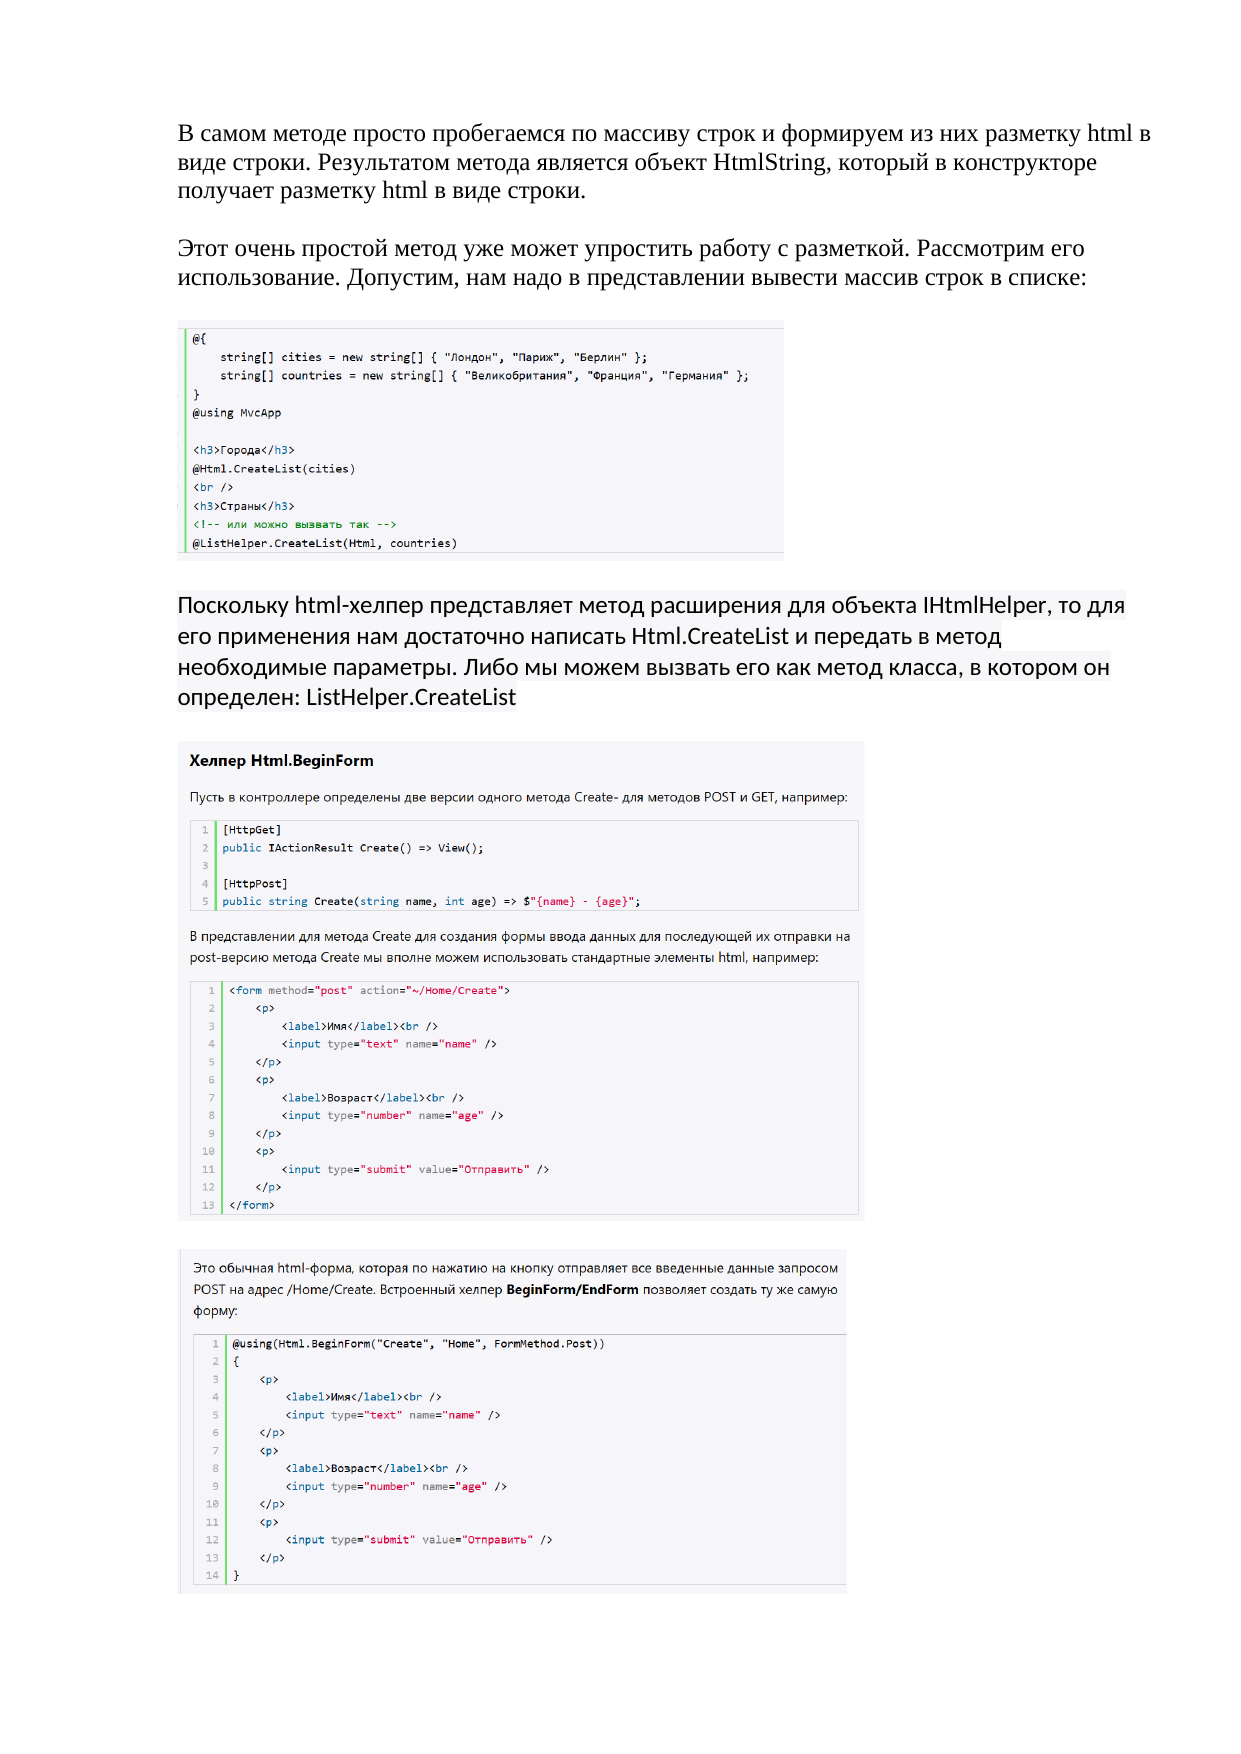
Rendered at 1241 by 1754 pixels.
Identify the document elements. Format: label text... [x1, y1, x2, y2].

picture [177, 320, 785, 561]
text Поскольку html-хелпер представляет метод расширения для объекта IHtmlHelper, то для его применения нам достаточно написать Html.CreateList и передать в метод необходимые параметры. Либо мы можем вызвать его как метод класса, в котором он определен: ListHelper.CreateList [517, 590, 1152, 712]
text В самом методе просто пробегаемся по массиву строк и формируем из них разметку html в виде строки. Результатом метода является объект HtmlString, который в конструкторе получает разметку html в виде строки. [177, 118, 1152, 204]
text Этот очень простой метод уже может упростить работу с разметкой. Рассмотрим его использование. Допустим, нам надо в представлении вывести массив строк в списке: [177, 233, 1152, 291]
picture [177, 741, 865, 1221]
picture [177, 1249, 847, 1594]
